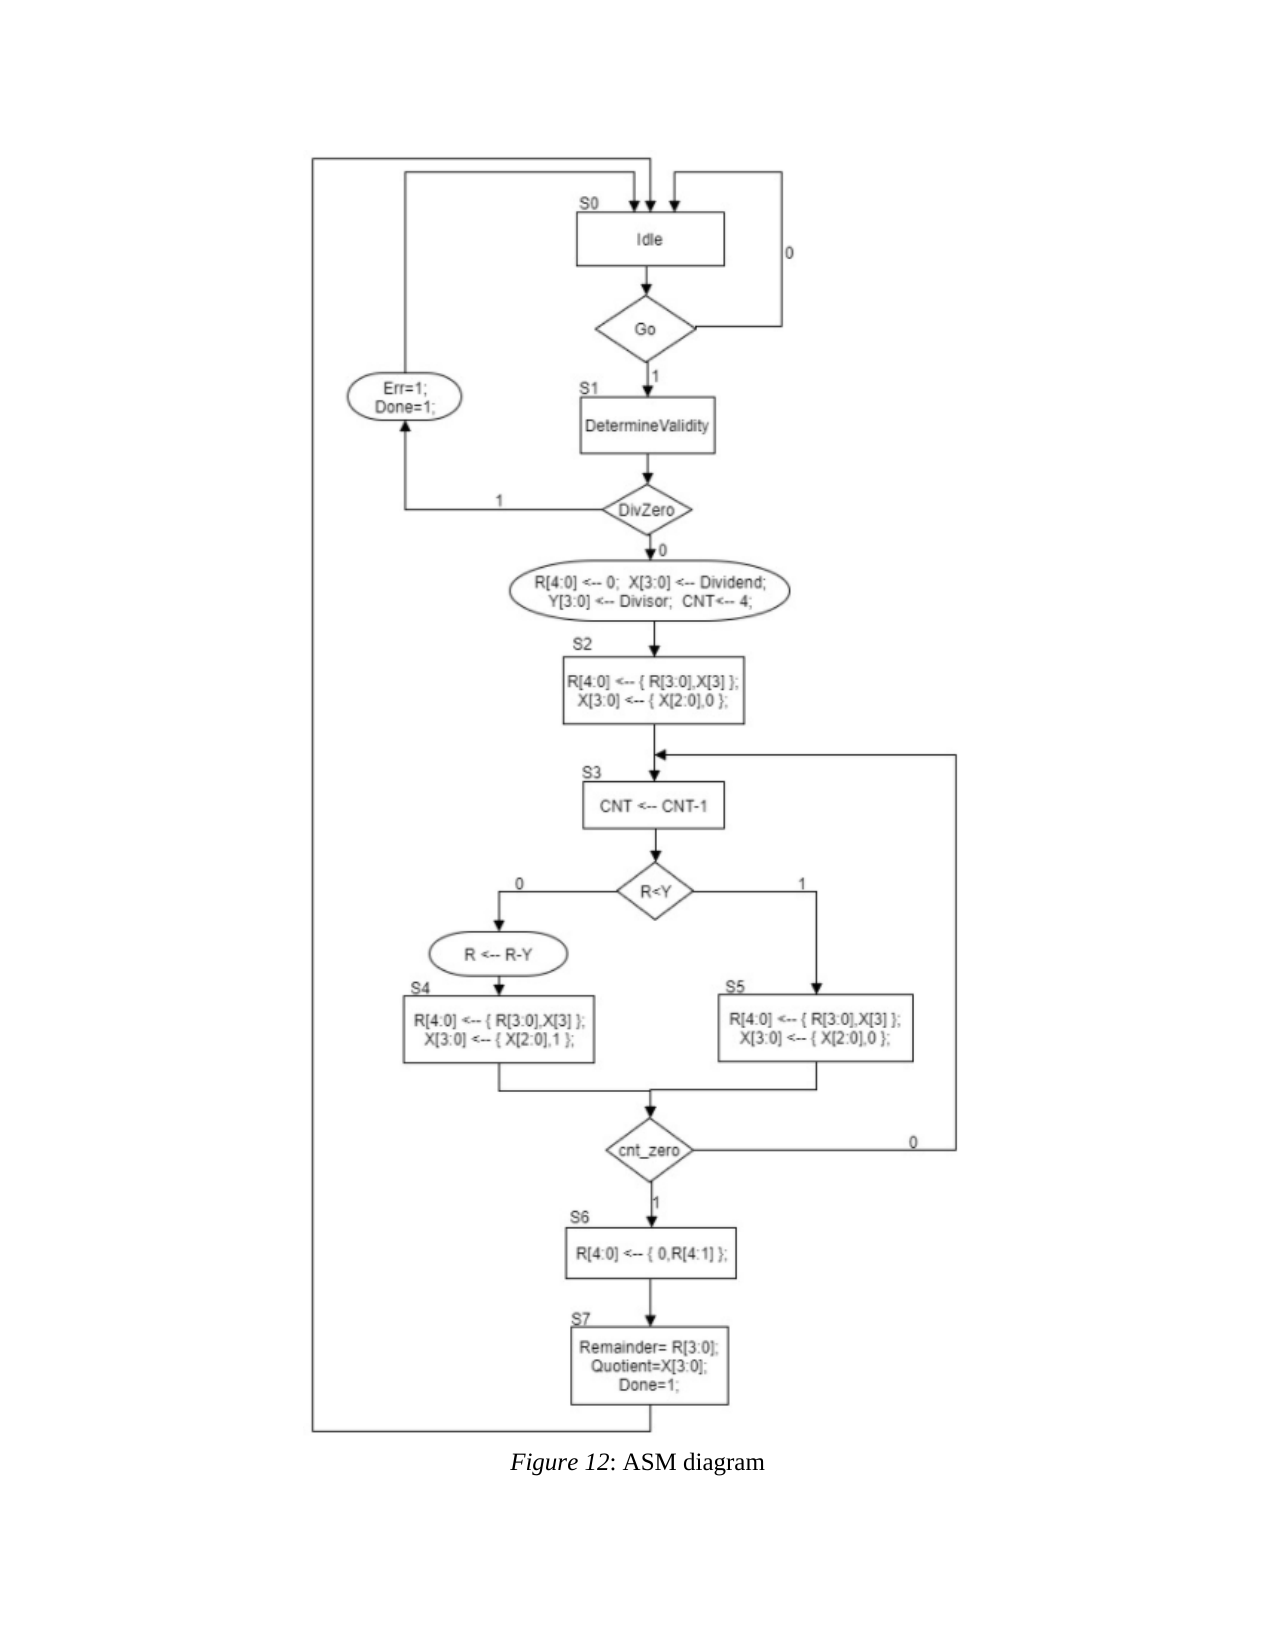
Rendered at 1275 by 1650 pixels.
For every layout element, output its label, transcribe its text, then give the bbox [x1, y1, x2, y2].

text Figure 12: ASM diagram [150, 1447, 1125, 1476]
picture [303, 150, 972, 1443]
